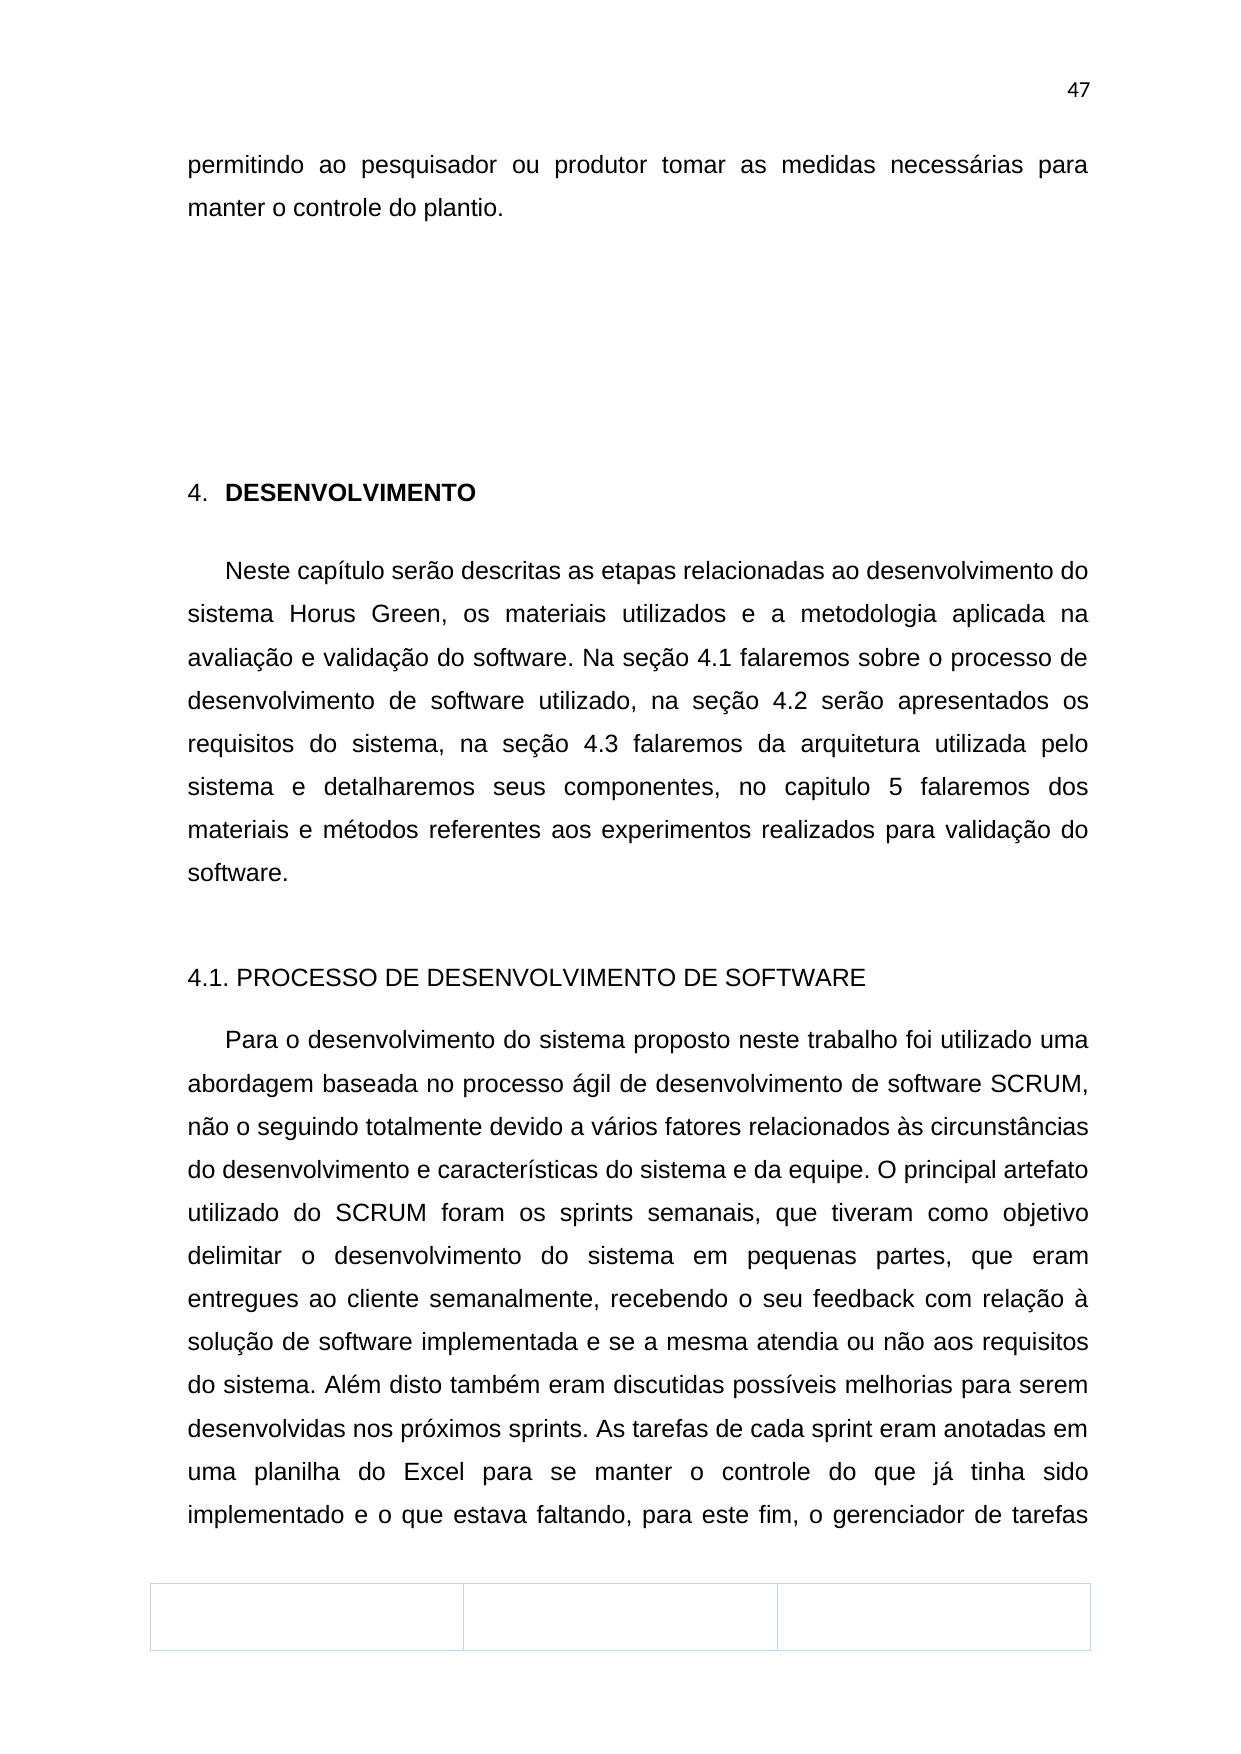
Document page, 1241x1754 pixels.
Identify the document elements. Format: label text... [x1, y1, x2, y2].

text Neste capítulo serão descritas as etapas relacionadas ao desenvolvimento do sistema Horus Green, os materiais utilizados e a metodologia aplicada na avaliação e validação do software. Na seção 4.1 falaremos sobre o processo de desenvolvimento de software utilizado, na seção 4.2 serão apresentados os requisitos do sistema, na seção 4.3 falaremos da arquitetura utilizada pelo sistema e detalharemos seus componentes, no capitulo 5 falaremos dos materiais e métodos referentes aos experimentos realizados para validação do software. [187, 556, 1090, 887]
text 4.1. PROCESSO DE DESENVOLVIMENTO DE SOFTWARE [150, 963, 1090, 992]
text DESENVOLVIMENTO [187, 477, 1090, 506]
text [150, 1025, 1090, 1528]
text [187, 150, 1090, 222]
